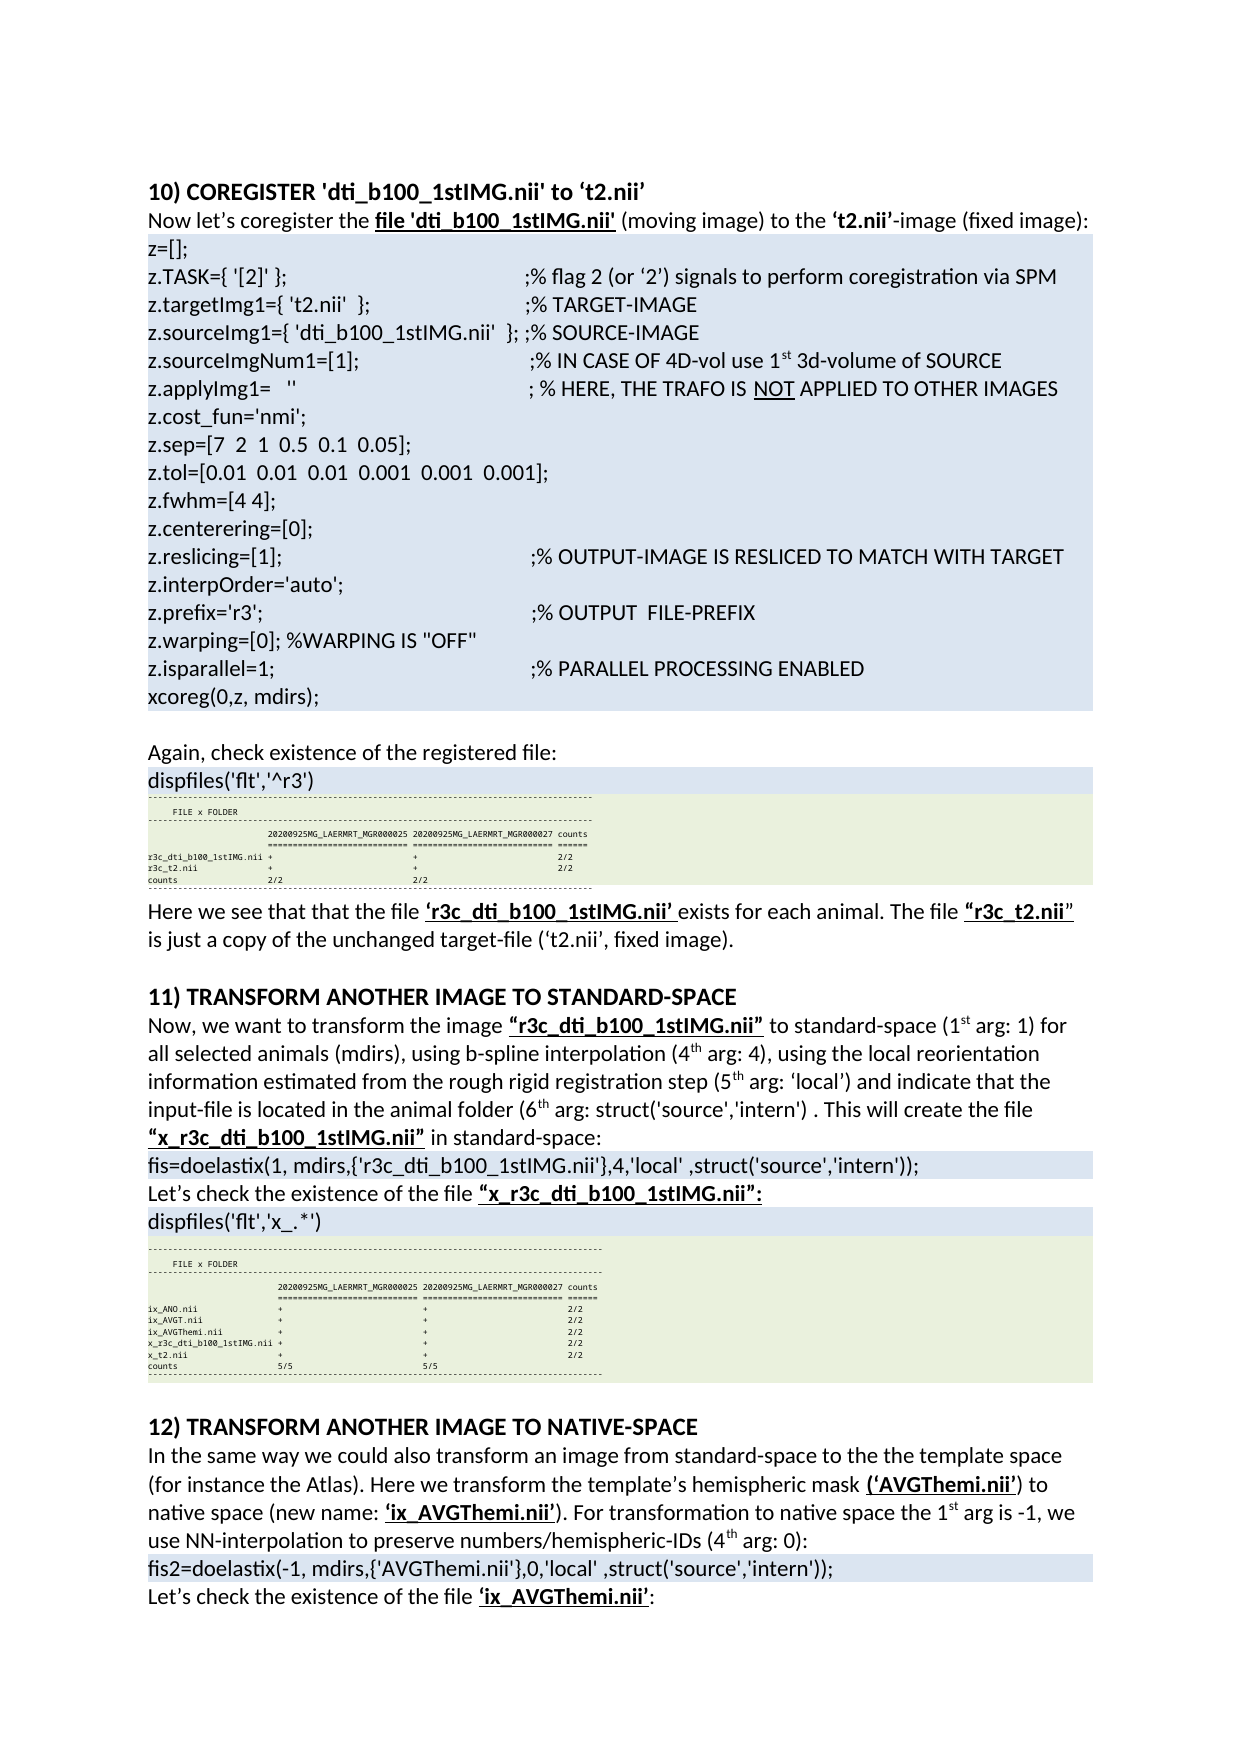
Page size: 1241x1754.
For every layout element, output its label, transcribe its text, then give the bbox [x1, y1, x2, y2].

text 11) TRANSFORM ANOTHER IMAGE TO STANDARD-SPACE [148, 981, 1093, 1011]
text 10) COREGISTER 'dti_b100_1stIMG.nii' to ‘t2.nii’ [148, 176, 1093, 206]
text z.prefix='r3'; ;% OUTPUT FILE-PREFIX [148, 598, 1093, 626]
text z.sourceImg1={ 'dti_b100_1stIMG.nii' }; ;% SOURCE-IMAGE [148, 318, 1093, 346]
text z.fwhm=[4 4]; [148, 486, 1093, 514]
text z.TASK={ '[2]' }; ;% flag 2 (or ‘2’) signals to perform coregistration via SPM [148, 262, 1093, 290]
text z.targetImg1={ 't2.nii' }; ;% TARGET-IMAGE [148, 290, 1093, 318]
text Let’s check the existence of the file ‘ix_AVGThemi.nii’: [148, 1582, 1093, 1610]
text Here we see that that the file ‘r3c_dti_b100_1stIMG.nii’ exists for each animal. The file “r3c_t2.nii” is just a copy of the unchanged target-file (‘t2.nii’, fixed image). [148, 897, 1093, 953]
text fis=doelastix(1, mdirs,{'r3c_dti_b100_1stIMG.nii'},4,'local' ,struct('source','intern')); [148, 1151, 1093, 1179]
text Let’s check the existence of the file “x_r3c_dti_b100_1stIMG.nii”: [148, 1179, 1093, 1207]
text z.reslicing=[1]; ;% OUTPUT-IMAGE IS RESLICED TO MATCH WITH TARGET [148, 542, 1093, 570]
text z.sep=[7 2 1 0.5 0.1 0.05]; [148, 430, 1093, 458]
text dispfiles('flt','x_.*') [148, 1207, 1093, 1236]
text z.tol=[0.01 0.01 0.01 0.001 0.001 0.001]; [148, 458, 1093, 486]
text z.sourceImgNum1=[1]; ;% IN CASE OF 4D-vol use 1st 3d-volume of SOURCE [148, 346, 1093, 374]
text xcoreg(0,z, mdirs); [148, 682, 1093, 711]
text z.applyImg1= '' ; % HERE, THE TRAFO IS NOT APPLIED TO OTHER IMAGES [148, 374, 1093, 402]
text z.warping=[0]; %WARPING IS "OFF" [148, 626, 1093, 654]
text dispfiles('flt','^r3') [148, 767, 1093, 794]
text Again, check existence of the registered file: [148, 738, 1093, 767]
text fis2=doelastix(-1, mdirs,{'AVGThemi.nii'},0,'local' ,struct('source','intern')); [148, 1554, 1093, 1582]
text Now, we want to transform the image “r3c_dti_b100_1stIMG.nii” to standard-space (1st arg: 1) for all selected animals (mdirs), using b-spline interpolation (4th arg: 4), using the local reorientation information estimated from the rough rigid registration step (5th arg: ‘local’) and indicate that the input-file is located in the animal folder (6th arg: struct('source','intern') . This will create the file “x_r3c_dti_b100_1stIMG.nii” in standard-space: [148, 1011, 1093, 1151]
text z.interpOrder='auto'; [148, 570, 1093, 598]
text z.cost_fun='nmi'; [148, 402, 1093, 430]
text z.isparallel=1; ;% PARALLEL PROCESSING ENABLED [148, 654, 1093, 682]
text 12) TRANSFORM ANOTHER IMAGE TO NATIVE-SPACE [148, 1411, 1093, 1442]
text z.centerering=[0]; [148, 514, 1093, 542]
text z=[]; [148, 234, 1093, 262]
text Now let’s coregister the file 'dti_b100_1stIMG.nii' (moving image) to the ‘t2.nii’-image (fixed image): [148, 206, 1093, 234]
text In the same way we could also transform an image from standard-space to the the template space (for instance the Atlas). Here we transform the template’s hemispheric mask (‘AVGThemi.nii’) to native space (new name: ‘ix_AVGThemi.nii’). For transformation to native space the 1st arg is -1, we use NN-interpolation to preserve numbers/hemispheric-IDs (4th arg: 0): [148, 1442, 1093, 1554]
